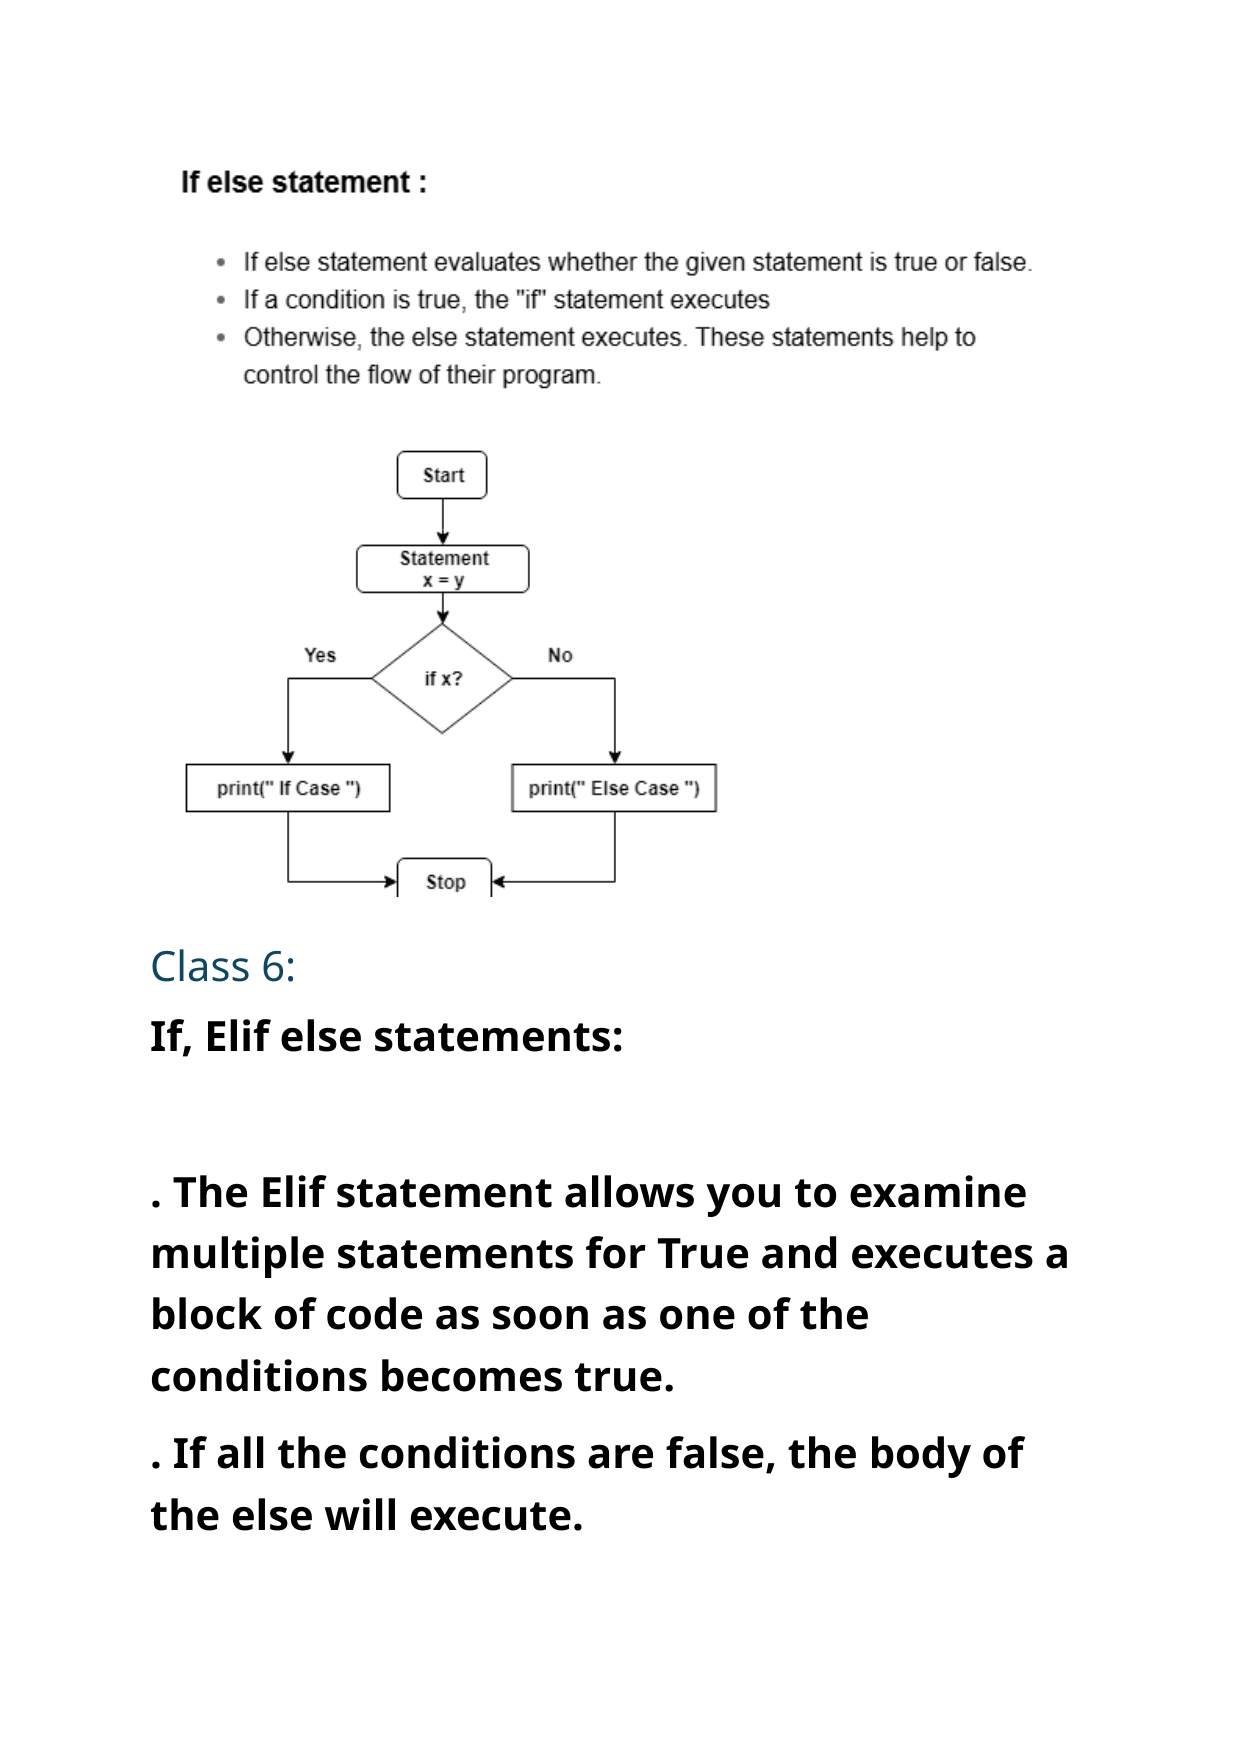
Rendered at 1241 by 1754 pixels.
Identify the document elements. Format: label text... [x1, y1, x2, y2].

text . The Elif statement allows you to examine multiple statements for True and executes a block of code as soon as one of the conditions becomes true. [150, 1163, 1090, 1403]
picture [150, 150, 1046, 897]
text . If all the conditions are false, the body of the else will execute. [150, 1424, 1090, 1542]
text If, Elif else statements: [150, 1007, 1090, 1063]
subtitle Class 6: [150, 937, 1090, 994]
